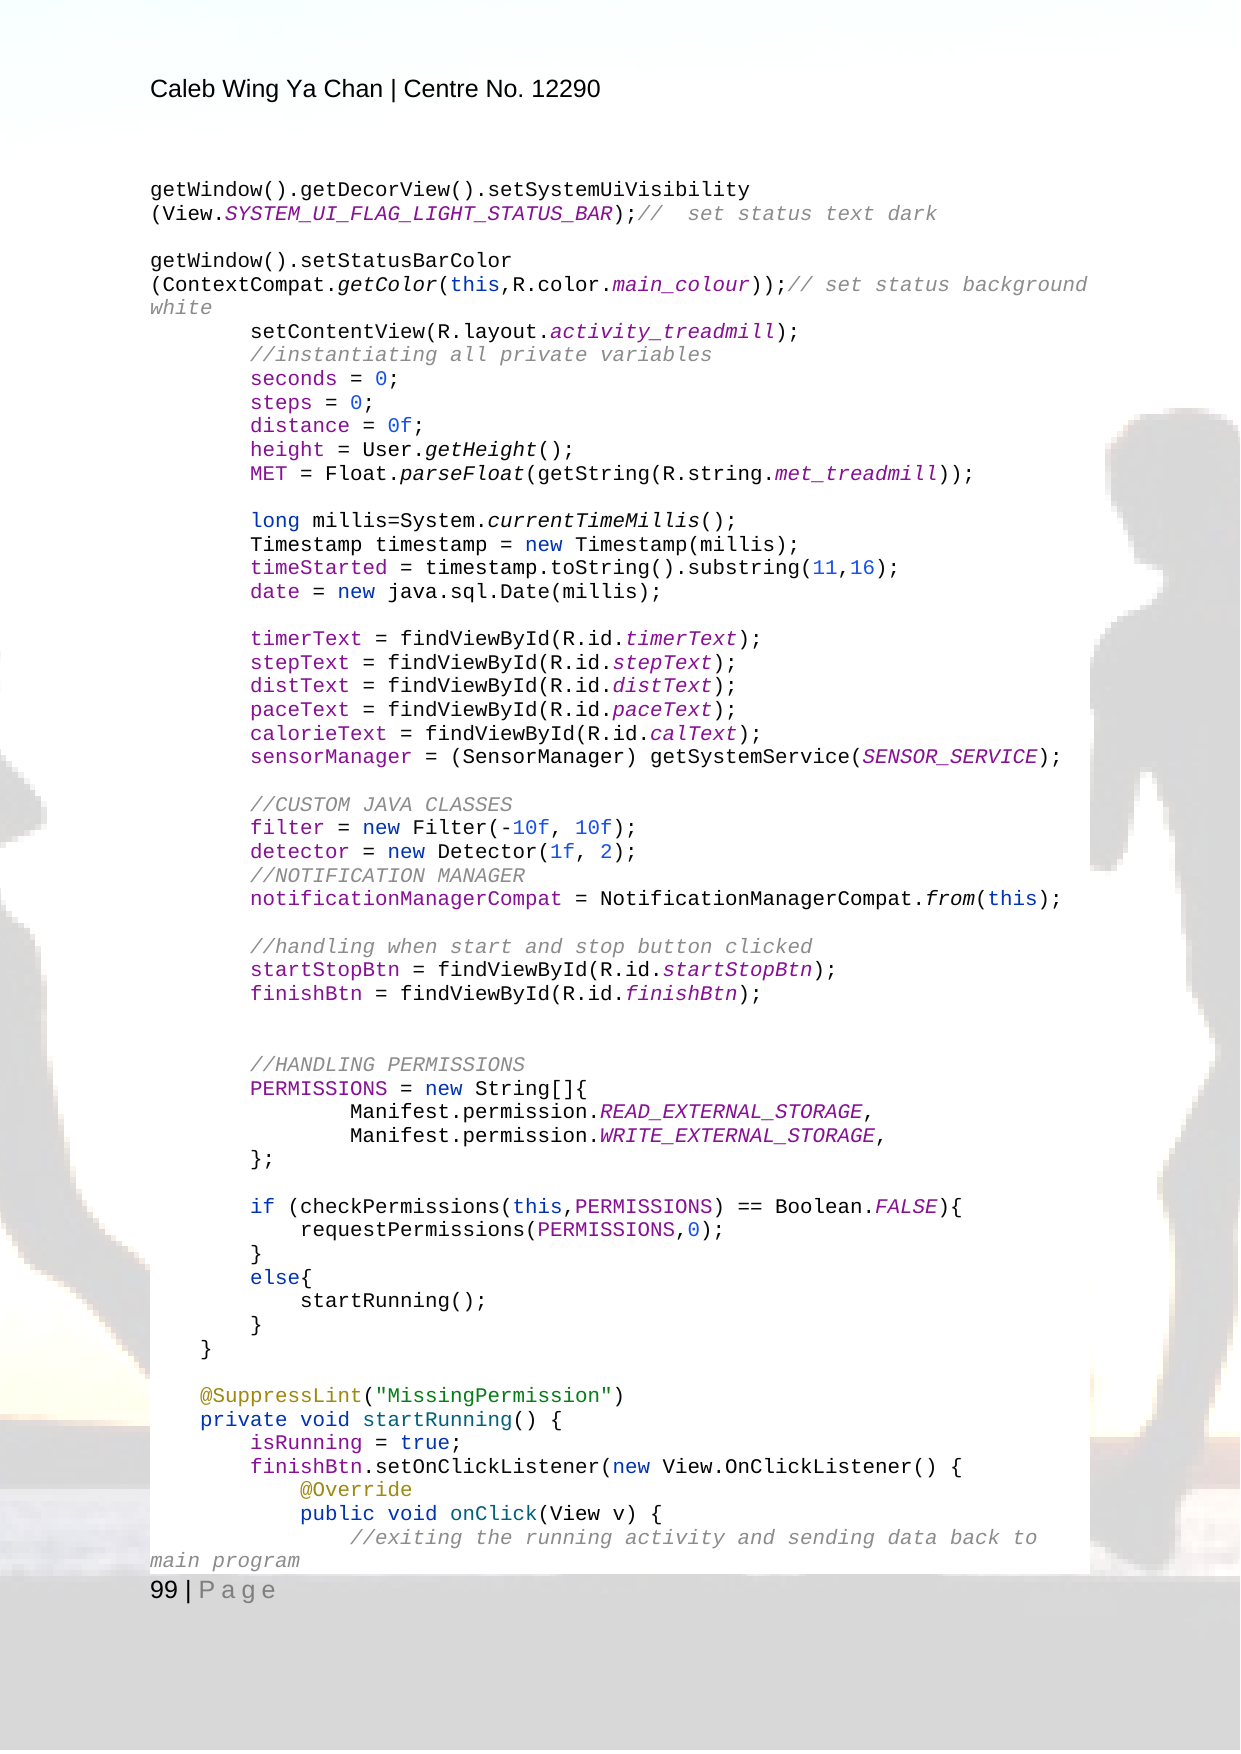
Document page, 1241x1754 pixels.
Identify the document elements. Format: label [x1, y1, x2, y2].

text [150, 150, 1090, 1574]
